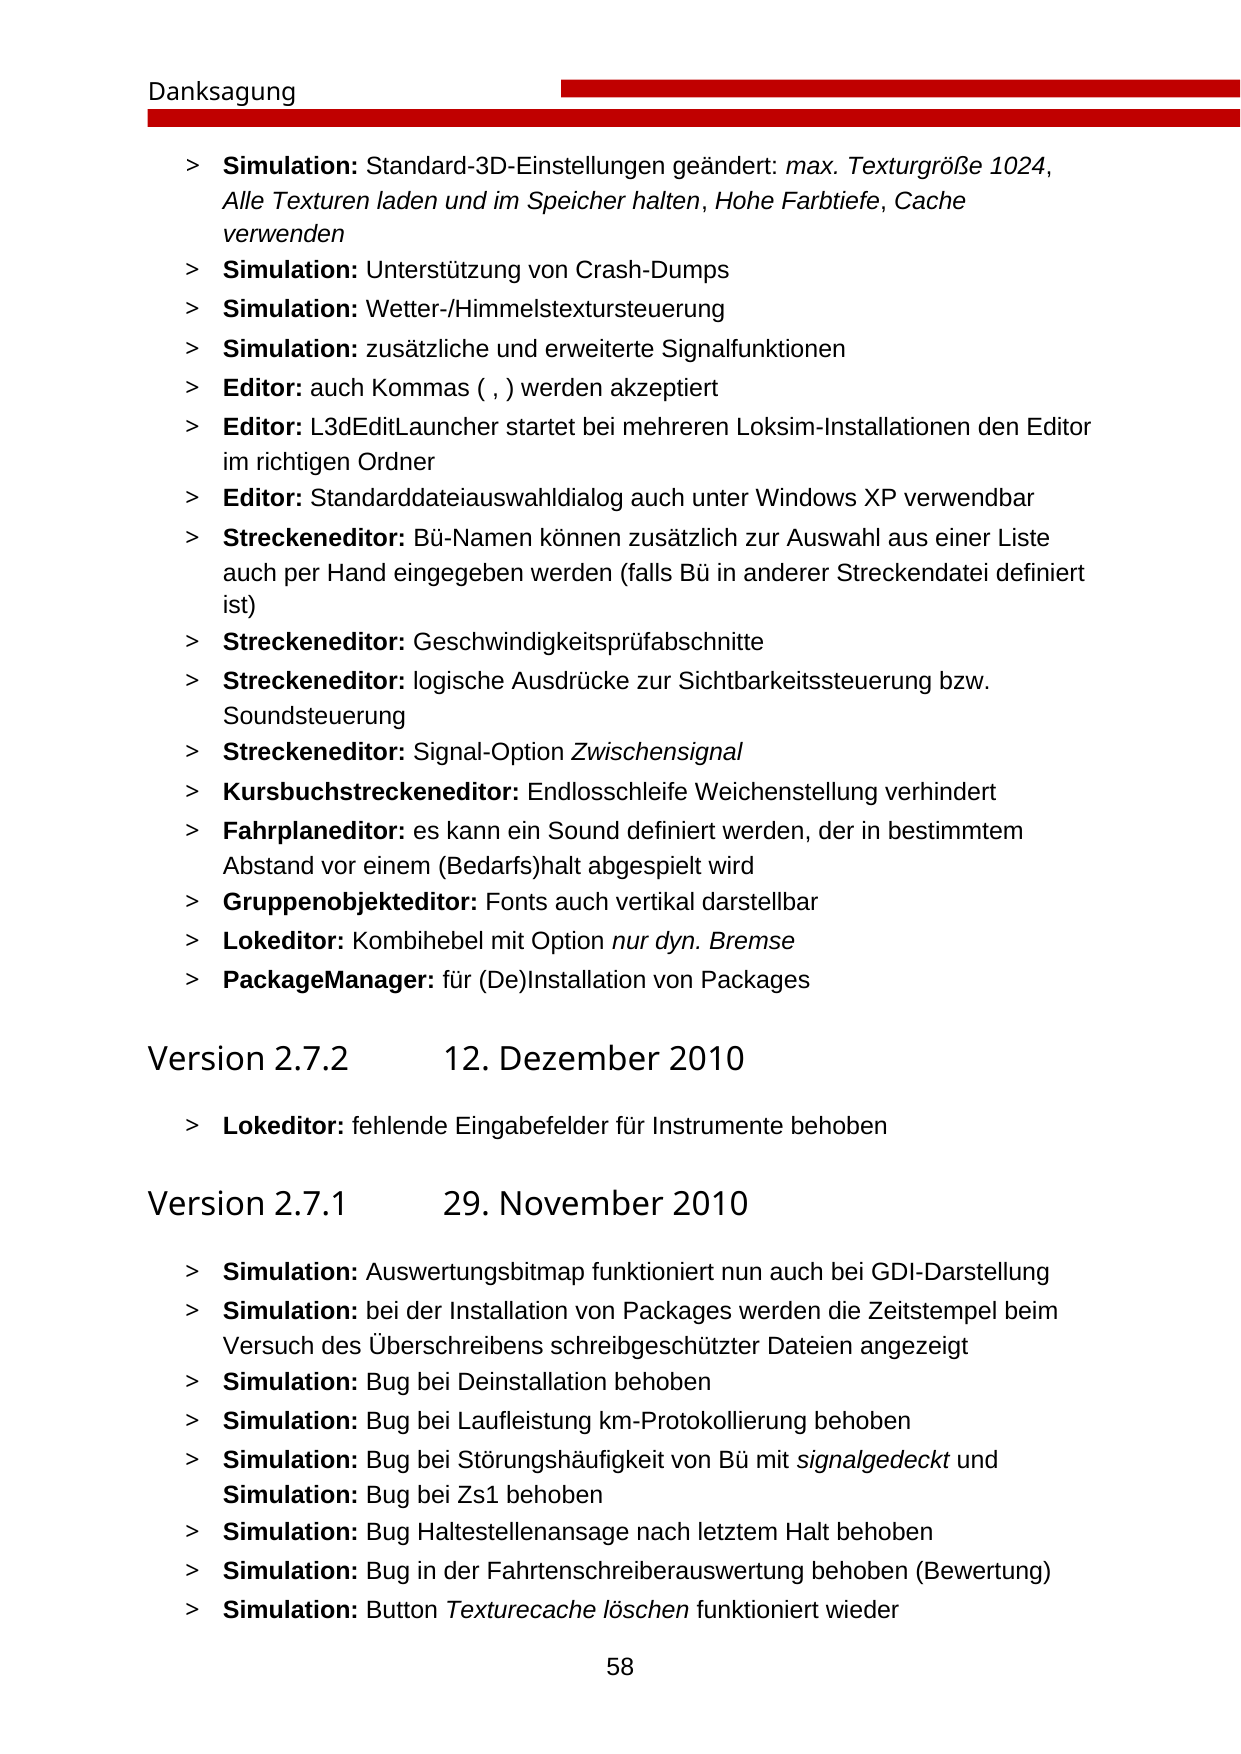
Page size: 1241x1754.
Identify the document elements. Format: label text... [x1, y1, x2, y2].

list Streckeneditor: logische Ausdrücke zur Sichtbarkeitssteuerung bzw. Soundsteuerung [185, 663, 1093, 730]
list Gruppenobjekteditor: Fonts auch vertikal darstellbar [185, 884, 1093, 918]
list Simulation: bei der Installation von Packages werden die Zeitstempel beim Versuch des Überschreibens schreibgeschützter Dateien angezeigt [185, 1292, 1093, 1359]
list Editor: auch Kommas ( , ) werden akzeptiert [185, 369, 1093, 403]
list Simulation: Wetter-/Himmelstextursteuerung [185, 291, 1093, 325]
list Simulation: Unterstützung von Crash-Dumps [185, 252, 1093, 286]
list Streckeneditor: Bü-Namen können zusätzlich zur Auswahl aus einer Liste auch per Hand eingegeben werden (falls Bü in anderer Streckendatei definiert ist) [185, 519, 1093, 619]
list Simulation: Auswertungsbitmap funktioniert nun auch bei GDI-Darstellung [185, 1253, 1093, 1287]
list Lokeditor: Kombihebel mit Option nur dyn. Bremse [185, 923, 1093, 957]
list Lokeditor: fehlende Eingabefelder für Instrumente behoben [185, 1108, 1093, 1142]
list Simulation: Bug in der Fahrtenschreiberauswertung behoben (Bewertung) [185, 1552, 1093, 1587]
text Version 2.7.2 12. Dezember 2010 [148, 1034, 1093, 1080]
list Simulation: Standard-3D-Einstellungen geändert: max. Texturgröße 1024, Alle Texturen laden und im Speicher halten, Hohe Farbtiefe, Cache verwenden [185, 148, 1093, 248]
list Simulation: Bug bei Laufleistung km-Protokollierung behoben [185, 1403, 1093, 1437]
list Simulation: Button Texturecache löschen funktioniert wieder [185, 1592, 1093, 1626]
list Simulation: Bug bei Deinstallation behoben [185, 1364, 1093, 1398]
list Streckeneditor: Signal-Option Zwischensignal [185, 734, 1093, 768]
list Fahrplaneditor: es kann ein Sound definiert werden, der in bestimmtem Abstand vor einem (Bedarfs)halt abgespielt wird [185, 812, 1093, 879]
list Editor: L3dEditLauncher startet bei mehreren Loksim-Installationen den Editor im richtigen Ordner [185, 409, 1093, 476]
list Simulation: Bug Haltestellenansage nach letztem Halt behoben [185, 1513, 1093, 1547]
text Version 2.7.1 29. November 2010 [148, 1180, 1093, 1226]
list Kursbuchstreckeneditor: Endlosschleife Weichenstellung verhindert [185, 773, 1093, 807]
list PackageManager: für (De)Installation von Packages [185, 962, 1093, 996]
list Simulation: zusätzliche und erweiterte Signalfunktionen [185, 330, 1093, 364]
list Streckeneditor: Geschwindigkeitsprüfabschnitte [185, 623, 1093, 658]
list Editor: Standarddateiauswahldialog auch unter Windows XP verwendbar [185, 480, 1093, 514]
list Simulation: Bug bei Störungshäufigkeit von Bü mit signalgedeckt und Simulation: Bug bei Zs1 behoben [185, 1442, 1093, 1509]
